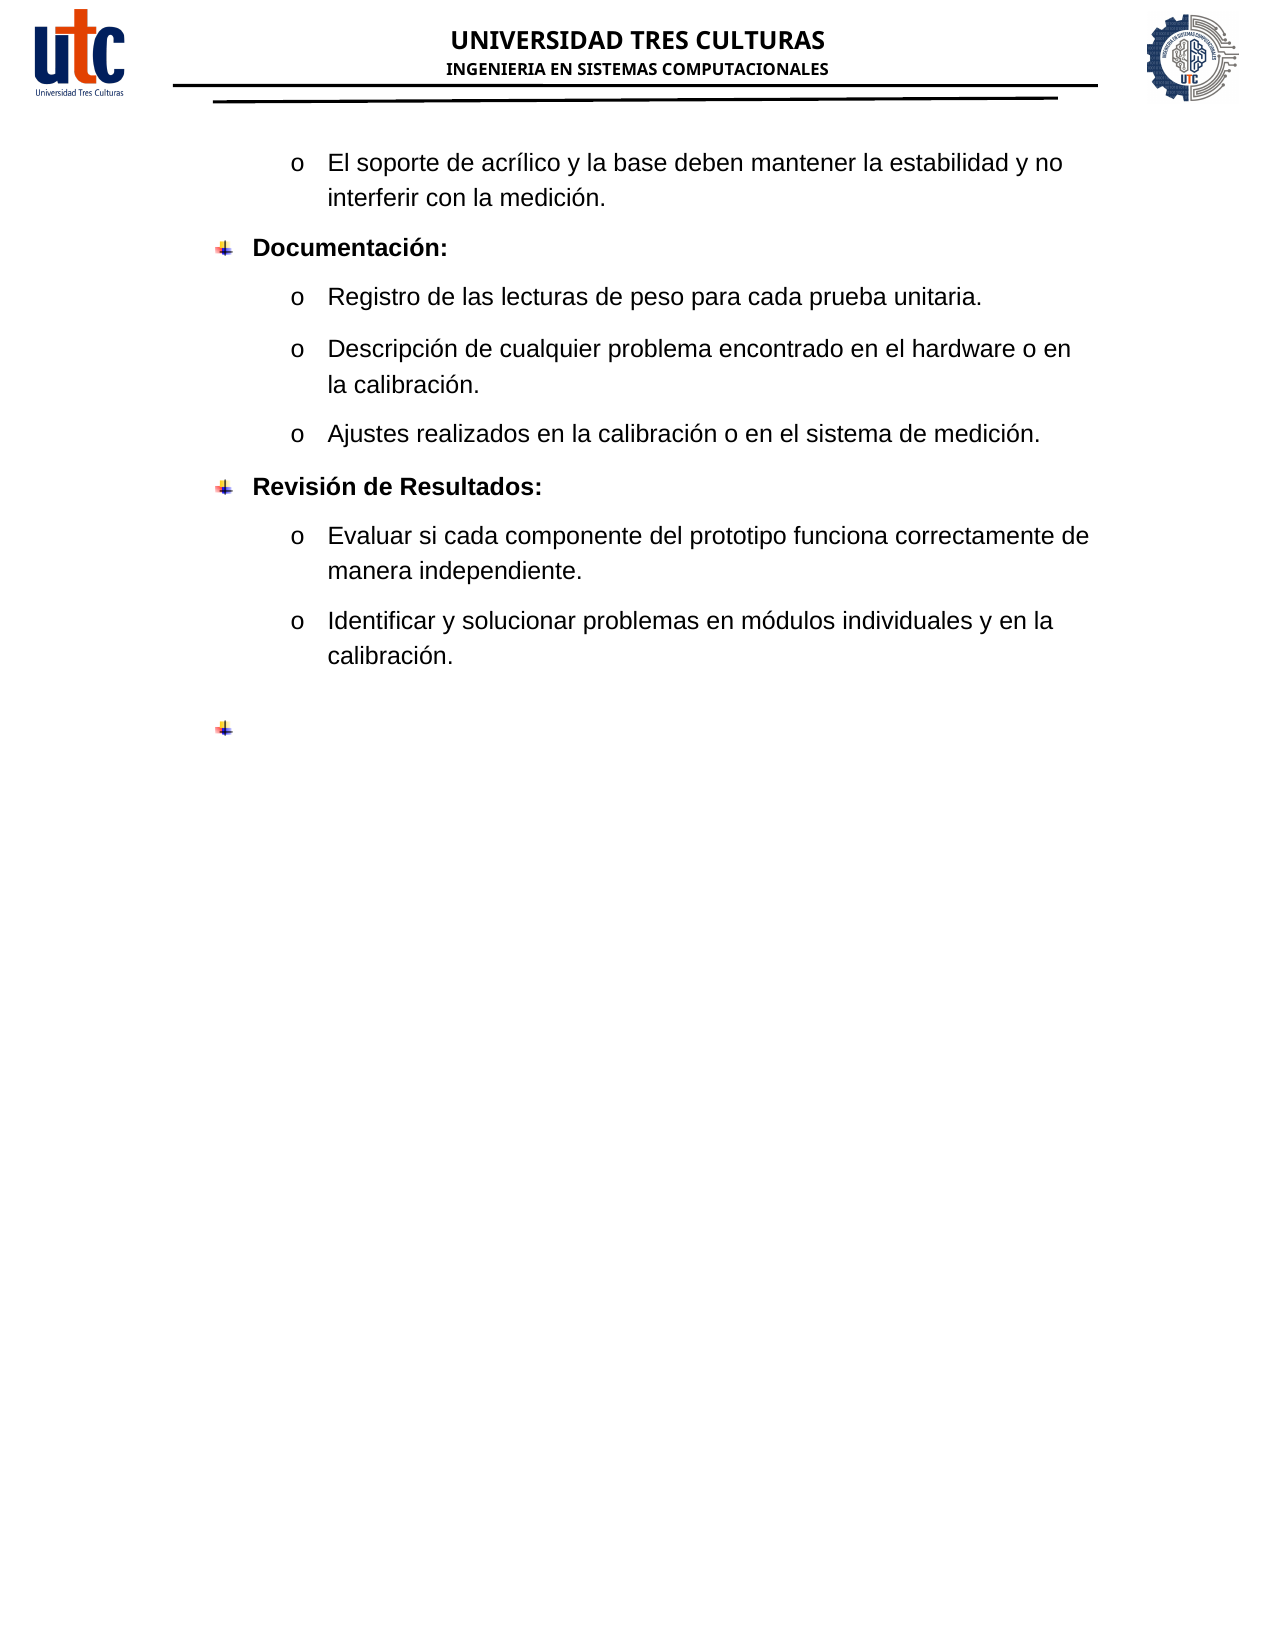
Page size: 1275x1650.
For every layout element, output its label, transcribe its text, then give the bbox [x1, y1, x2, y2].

list Registro de las lecturas de peso para cada prueba unitaria. [290, 282, 1098, 313]
list Identificar y solucionar problemas en módulos individuales y en la calibración. [290, 606, 1098, 670]
picture [215, 719, 233, 736]
list Descripción de cualquier problema encontrado en el hardware o en la calibración. [290, 334, 1098, 398]
list Documentación: [215, 232, 1098, 261]
list Evaluar si cada componente del prototipo funciona correctamente de manera independiente. [290, 521, 1098, 585]
picture [215, 478, 233, 495]
picture [215, 239, 233, 256]
picture [1147, 11, 1239, 104]
list Ajustes realizados en la calibración o en el sistema de medición. [290, 419, 1098, 450]
list El soporte de acrílico y la base deben mantener la estabilidad y no interferir con la medición. [290, 148, 1098, 212]
list Revisión de Resultados: [215, 471, 1098, 500]
picture [34, 9, 125, 96]
